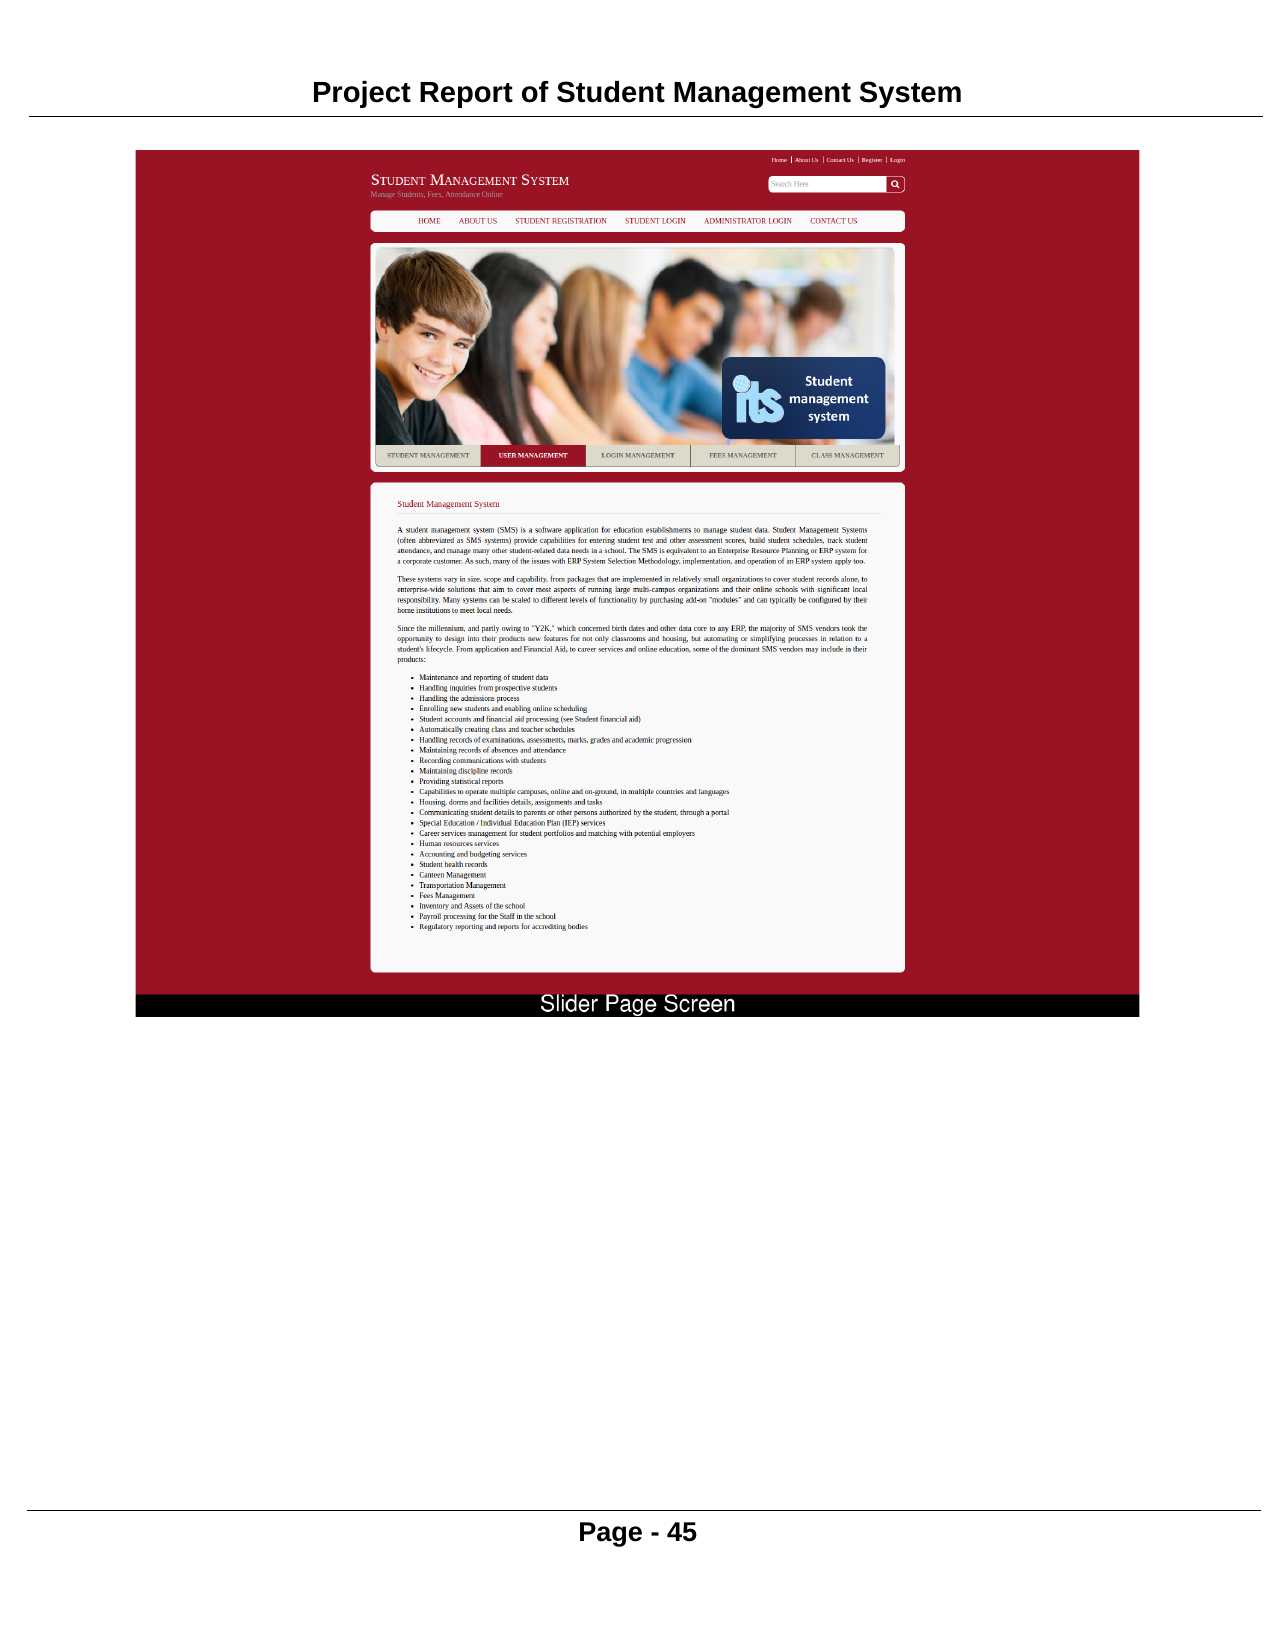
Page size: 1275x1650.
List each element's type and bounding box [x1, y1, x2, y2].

picture [135, 150, 1140, 1017]
